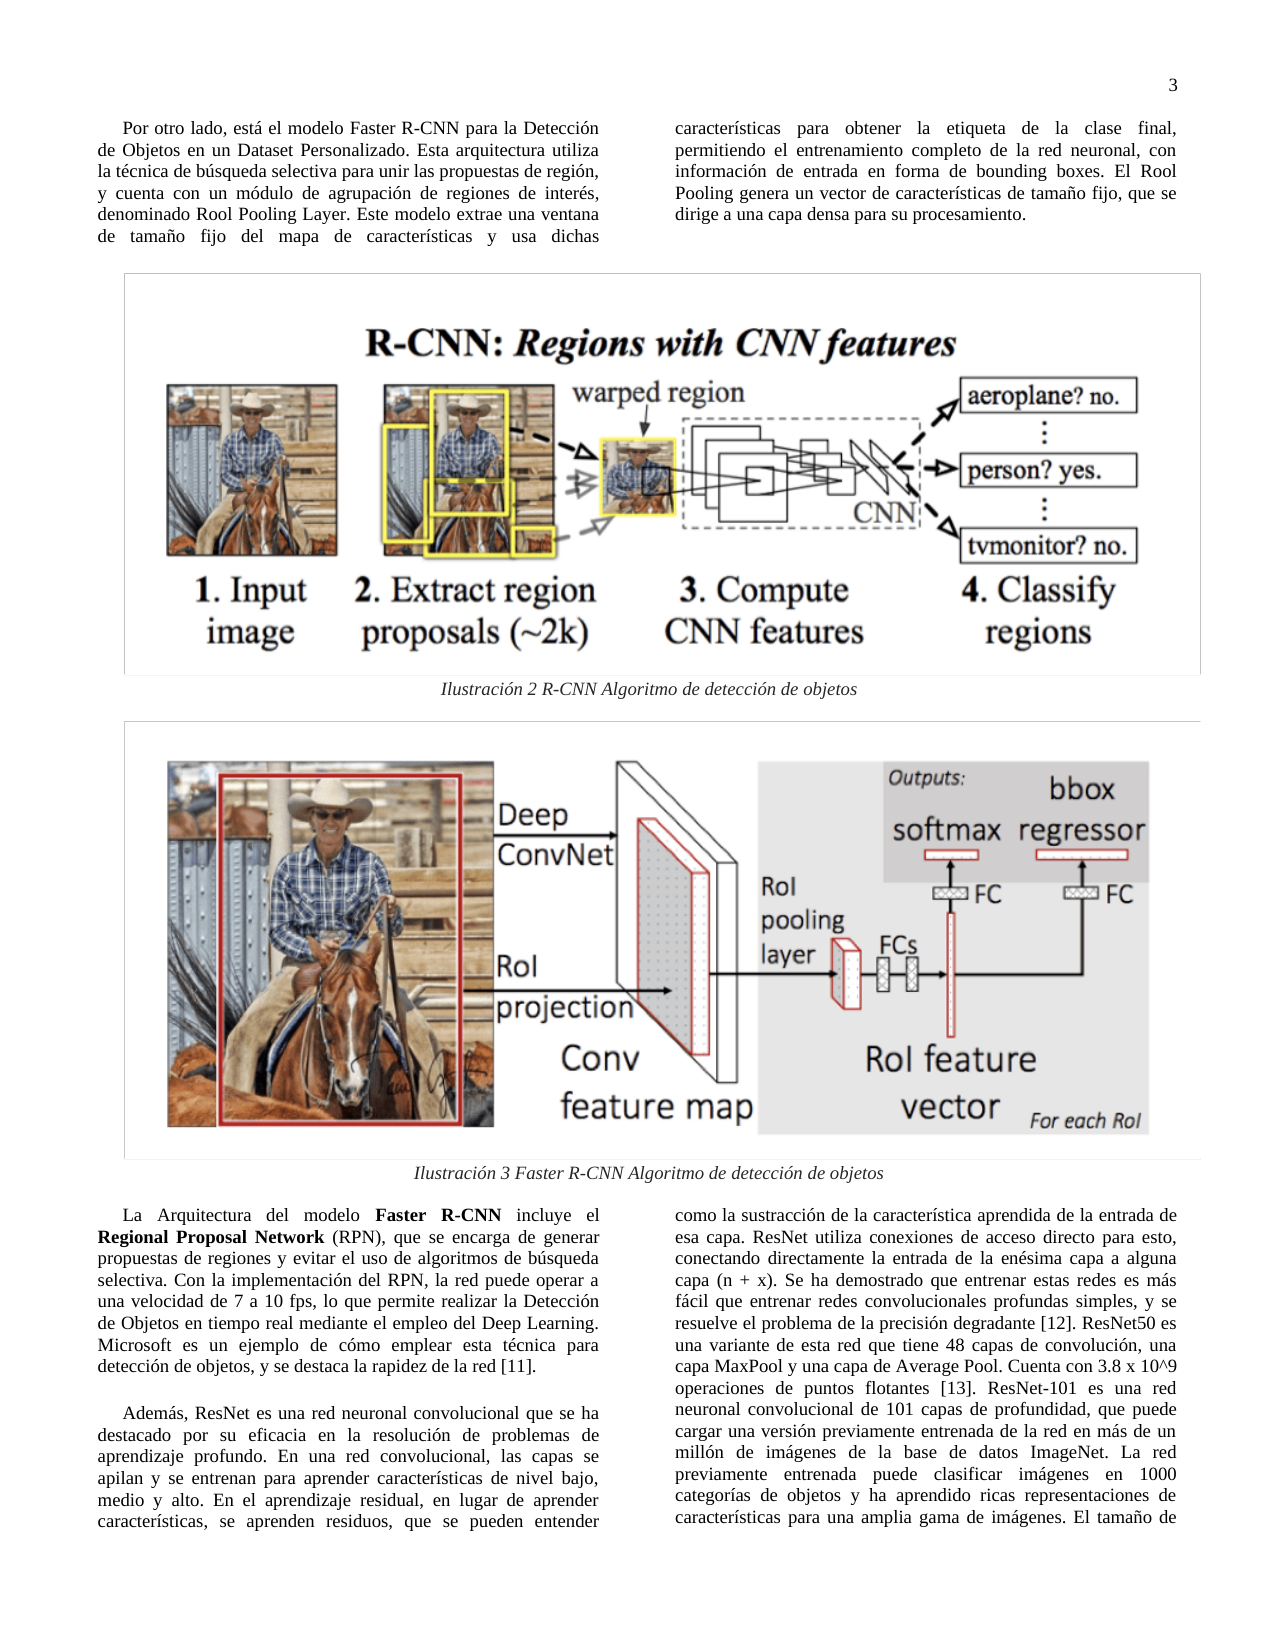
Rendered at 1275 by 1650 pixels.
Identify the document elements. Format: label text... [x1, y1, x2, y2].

text Ilustración 2 R-CNN Algoritmo de detección de objetos [97, 677, 1177, 699]
picture [122, 272, 1203, 678]
text Ilustración 3 Faster R-CNN Algoritmo de detección de objetos [97, 1162, 1177, 1183]
text La Arquitectura del modelo Faster R-CNN incluye el Regional Proposal Network (RPN), que se encarga de generar propuestas de regiones y evitar el uso de algoritmos de búsqueda selectiva. Con la implementación del RPN, la red puede operar a una velocidad de 7 a 10 fps, lo que permite realizar la Detección de Objetos en tiempo real mediante el empleo del Deep Learning. Microsoft es un ejemplo de cómo emplear esta técnica para detección de objetos, y se destaca la rapidez de la red [11]. [97, 1204, 600, 1377]
text Por otro lado, está el modelo Faster R-CNN para la Detección de Objetos en un Dataset Personalizado. Esta arquitectura utiliza la técnica de búsqueda selectiva para unir las propuestas de región, y cuenta con un módulo de agrupación de regiones de interés, denominado Rool Pooling Layer. Este modelo extrae una ventana de tamaño fijo del mapa de características y usa dichas características para obtener la etiqueta de la clase final, permitiendo el entrenamiento completo de la red neuronal, con información de entrada en forma de bounding boxes. El Rool Pooling genera un vector de características de tamaño fijo, que se dirige a una capa densa para su procesamiento. [675, 117, 1177, 225]
text Por otro lado, está el modelo Faster R-CNN para la Detección de Objetos en un Dataset Personalizado. Esta arquitectura utiliza la técnica de búsqueda selectiva para unir las propuestas de región, y cuenta con un módulo de agrupación de regiones de interés, denominado Rool Pooling Layer. Este modelo extrae una ventana de tamaño fijo del mapa de características y usa dichas características para obtener la etiqueta de la clase final, permitiendo el entrenamiento completo de la red neuronal, con información de entrada en forma de bounding boxes. El Rool Pooling genera un vector de características de tamaño fijo, que se dirige a una capa densa para su procesamiento. [97, 117, 600, 246]
picture [122, 719, 1203, 1162]
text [97, 1402, 600, 1532]
